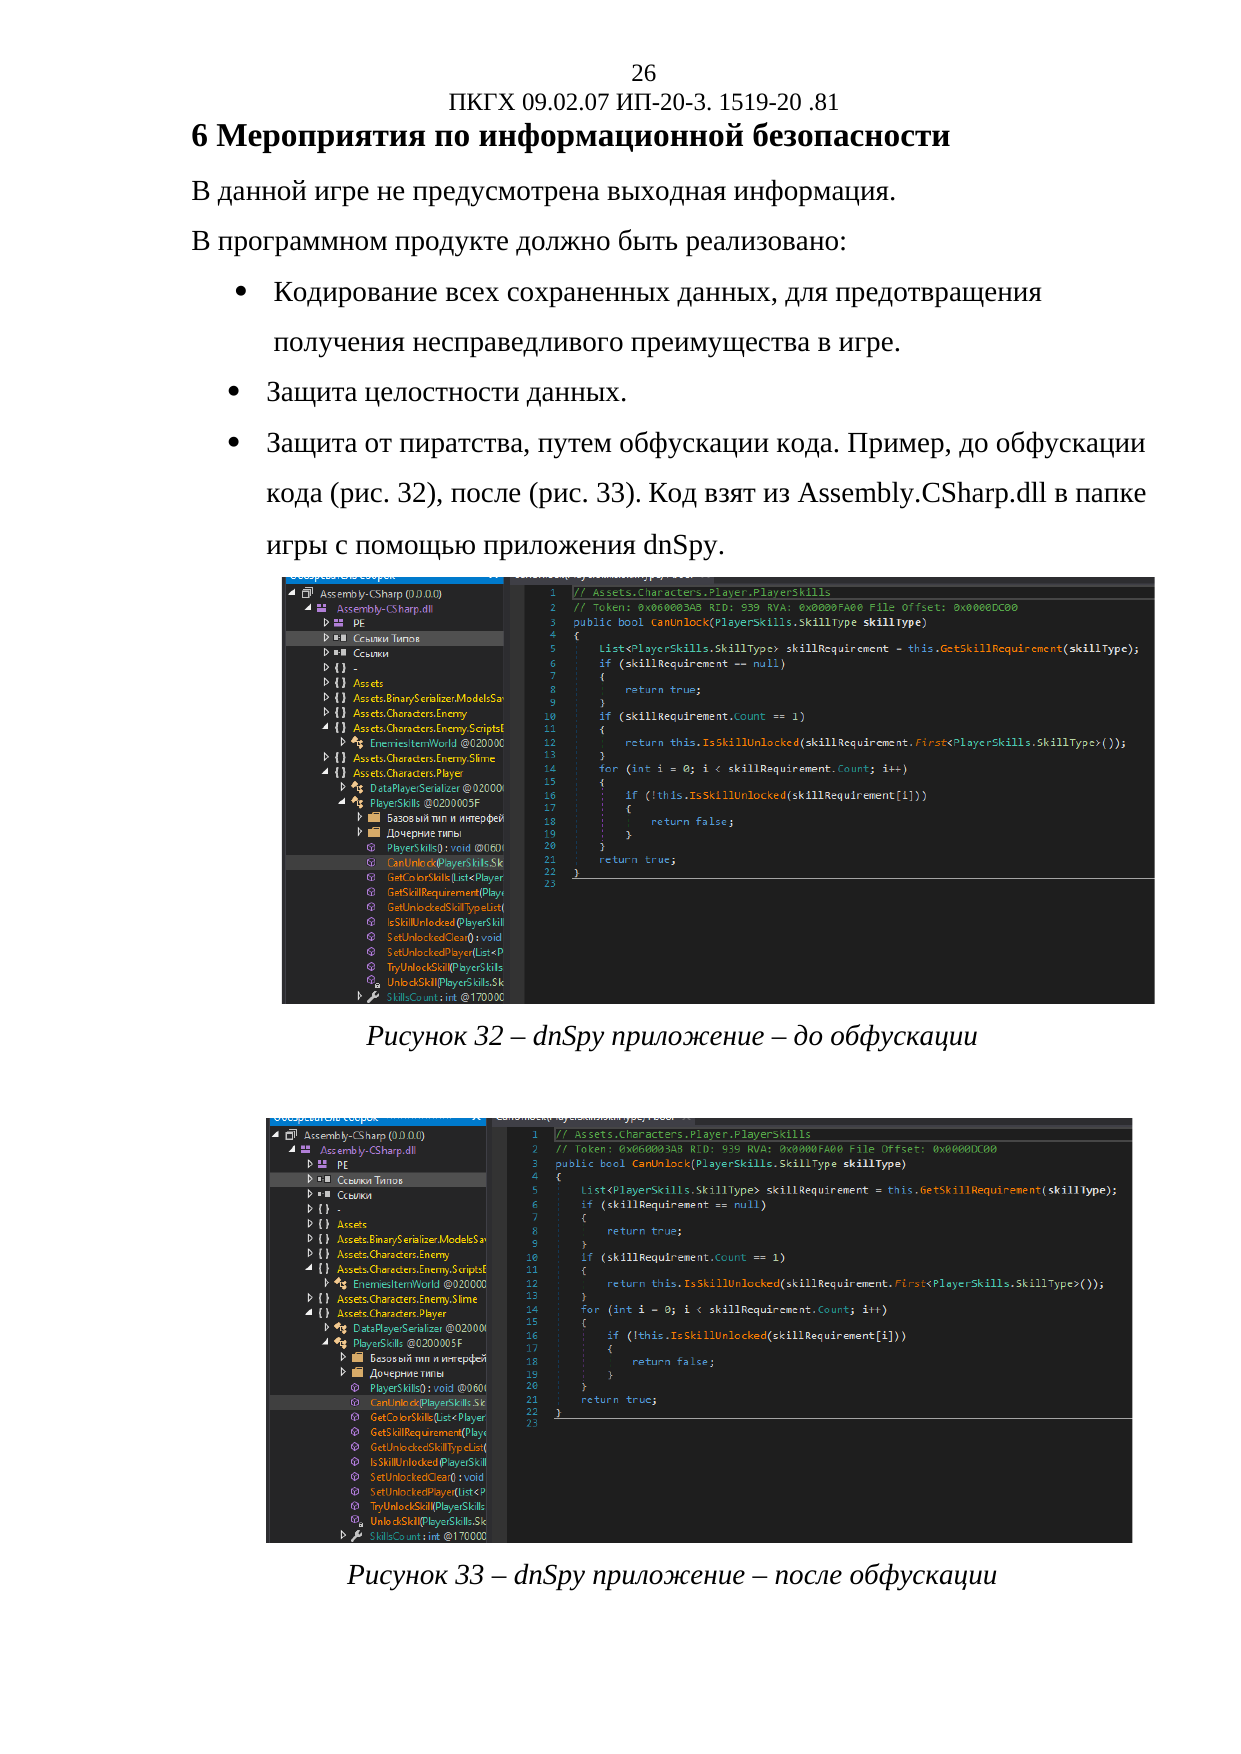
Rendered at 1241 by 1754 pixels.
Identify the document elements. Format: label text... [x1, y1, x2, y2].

text В программном продукте должно быть реализовано: [117, 223, 1170, 257]
picture [266, 1118, 1133, 1543]
list Защита целостности данных. [228, 374, 1170, 408]
picture [281, 577, 1155, 1004]
text Рисунок 32 – dnSpy приложение – до обфускации [132, 1018, 1170, 1052]
list Защита от пиратства, путем обфускации кода. Пример, до обфускации кода (рис. 32), после (рис. 33). Код взят из Assembly.CSharp.dll в папке игры с помощью приложения dnSpy. [228, 425, 1170, 560]
list Кодирование всех сохраненных данных, для предотвращения получения несправедливого преимущества в игре. [236, 274, 1170, 358]
text Рисунок 33 – dnSpy приложение – после обфускации [132, 1557, 1170, 1590]
subtitle 6 Мероприятия по информационной безопасности [117, 116, 1170, 154]
list В данной игре не предусмотрена выходная информация. [117, 173, 1170, 207]
